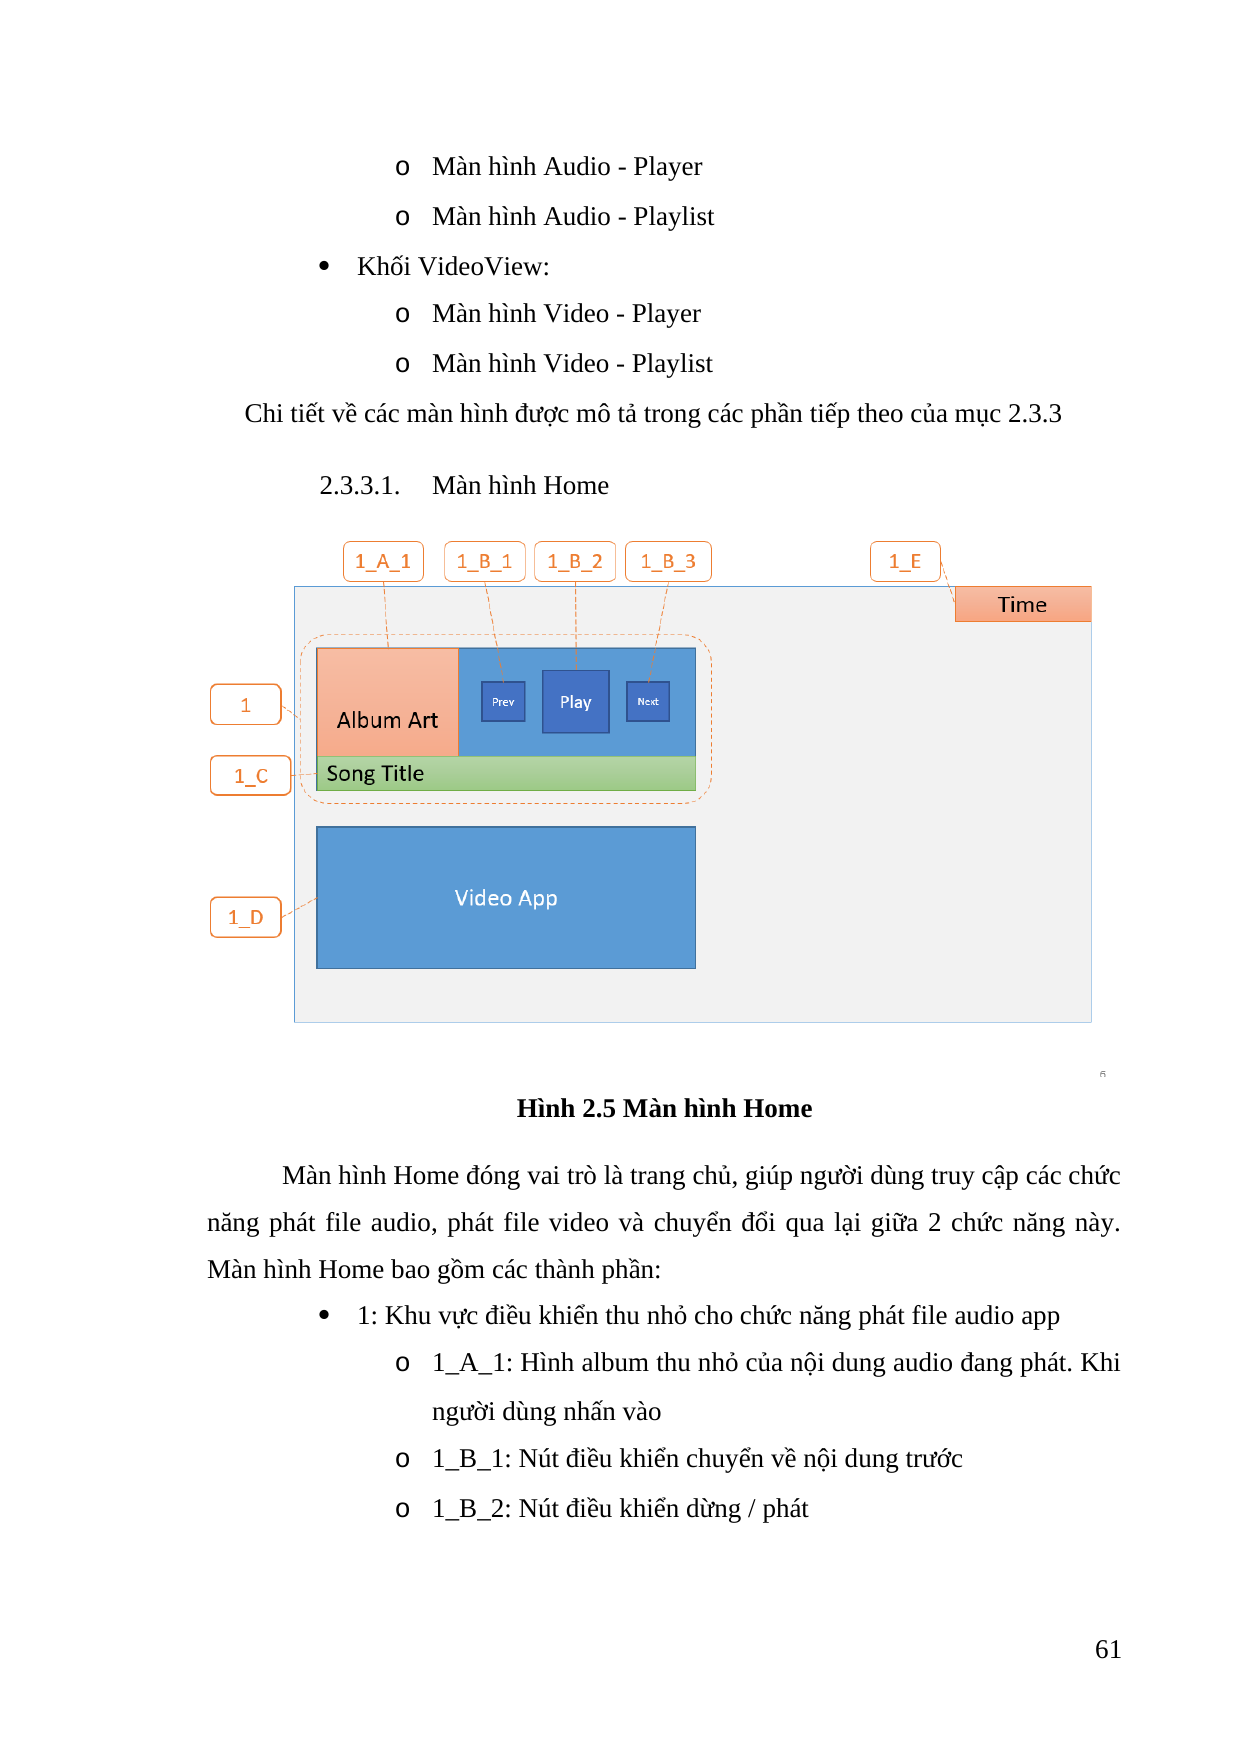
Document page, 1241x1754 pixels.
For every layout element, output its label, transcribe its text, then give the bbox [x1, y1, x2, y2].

text Chi tiết về các màn hình được mô tả trong các phần tiếp theo của mục 2.3.3 [244, 397, 1122, 428]
list 1_A_1: Hình album thu nhỏ của nội dung audio đang phát. Khi người dùng nhấn vào [394, 1346, 1122, 1426]
text Màn hình Home đóng vai trò là trang chủ, giúp người dùng truy cập các chức năng phát file audio, phát file video và chuyển đổi qua lại giữa 2 chức năng này. Màn hình Home bao gồm các thành phần: [207, 1159, 1122, 1284]
subtitle Màn hình Home [319, 469, 1122, 500]
picture [206, 521, 1123, 1077]
list Màn hình Video - Playlist [394, 347, 1122, 381]
list 1_B_2: Nút điều khiển dừng / phát [394, 1492, 1122, 1525]
list Màn hình Audio - Player [394, 150, 1122, 183]
list 1_B_1: Nút điều khiển chuyển về nội dung trước [394, 1442, 1122, 1475]
list Màn hình Video - Player [394, 297, 1122, 331]
list 1: Khu vực điều khiển thu nhỏ cho chức năng phát file audio app [319, 1299, 1122, 1331]
list Màn hình Audio - Playlist [394, 200, 1122, 233]
list Khối VideoView: [319, 250, 1122, 281]
